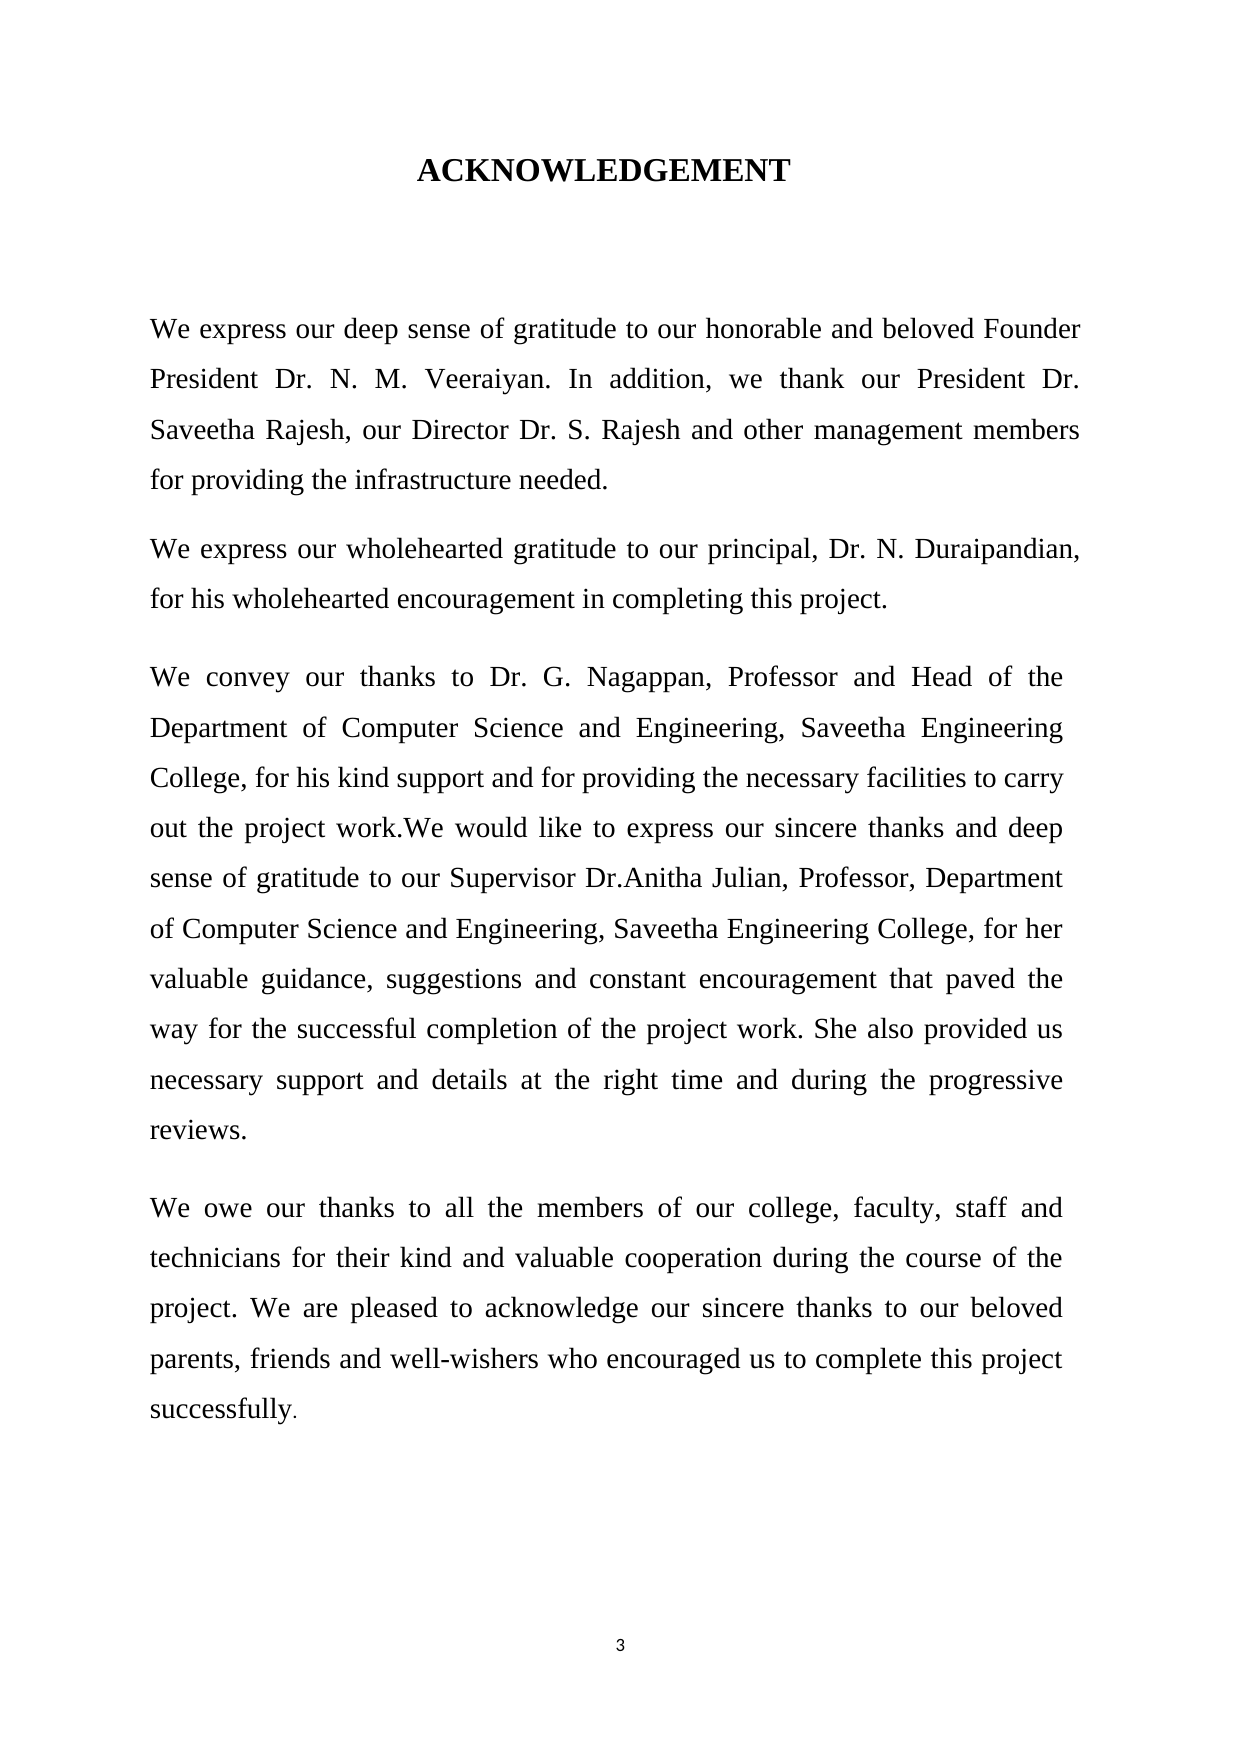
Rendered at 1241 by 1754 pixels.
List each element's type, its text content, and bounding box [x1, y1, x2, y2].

text We owe our thanks to all the members of our college, faculty, staff and technicians for their kind and valuable cooperation during the course of the project. We are pleased to acknowledge our sincere thanks to our beloved parents, friends and well-wishers who encouraged us to complete this project successfully. [149, 1190, 1064, 1425]
text We express our deep sense of gratitude to our honorable and beloved Founder President Dr. N. M. Veeraiyan. In addition, we thank our President Dr. Saveetha Rajesh, our Director Dr. S. Rajesh and other management members for providing the infrastructure needed. [149, 311, 1082, 496]
text We express our wholehearted gratitude to our principal, Dr. N. Duraipandian, for his wholehearted encouragement in completing this project. [149, 531, 1082, 615]
text We convey our thanks to Dr. G. Nagappan, Professor and Head of the Department of Computer Science and Engineering, Saveetha Engineering College, for his kind support and for providing the necessary facilities to carry out the project work.We would like to express our sincere thanks and deep sense of gratitude to our Supervisor Dr.Anitha Julian, Professor, Department of Computer Science and Engineering, Saveetha Engineering College, for her valuable guidance, suggestions and constant encouragement that paved the way for the successful completion of the project work. She also provided us necessary support and details at the right time and during the progressive reviews. [149, 659, 1064, 1146]
text ACKNOWLEDGEMENT [150, 150, 1090, 188]
